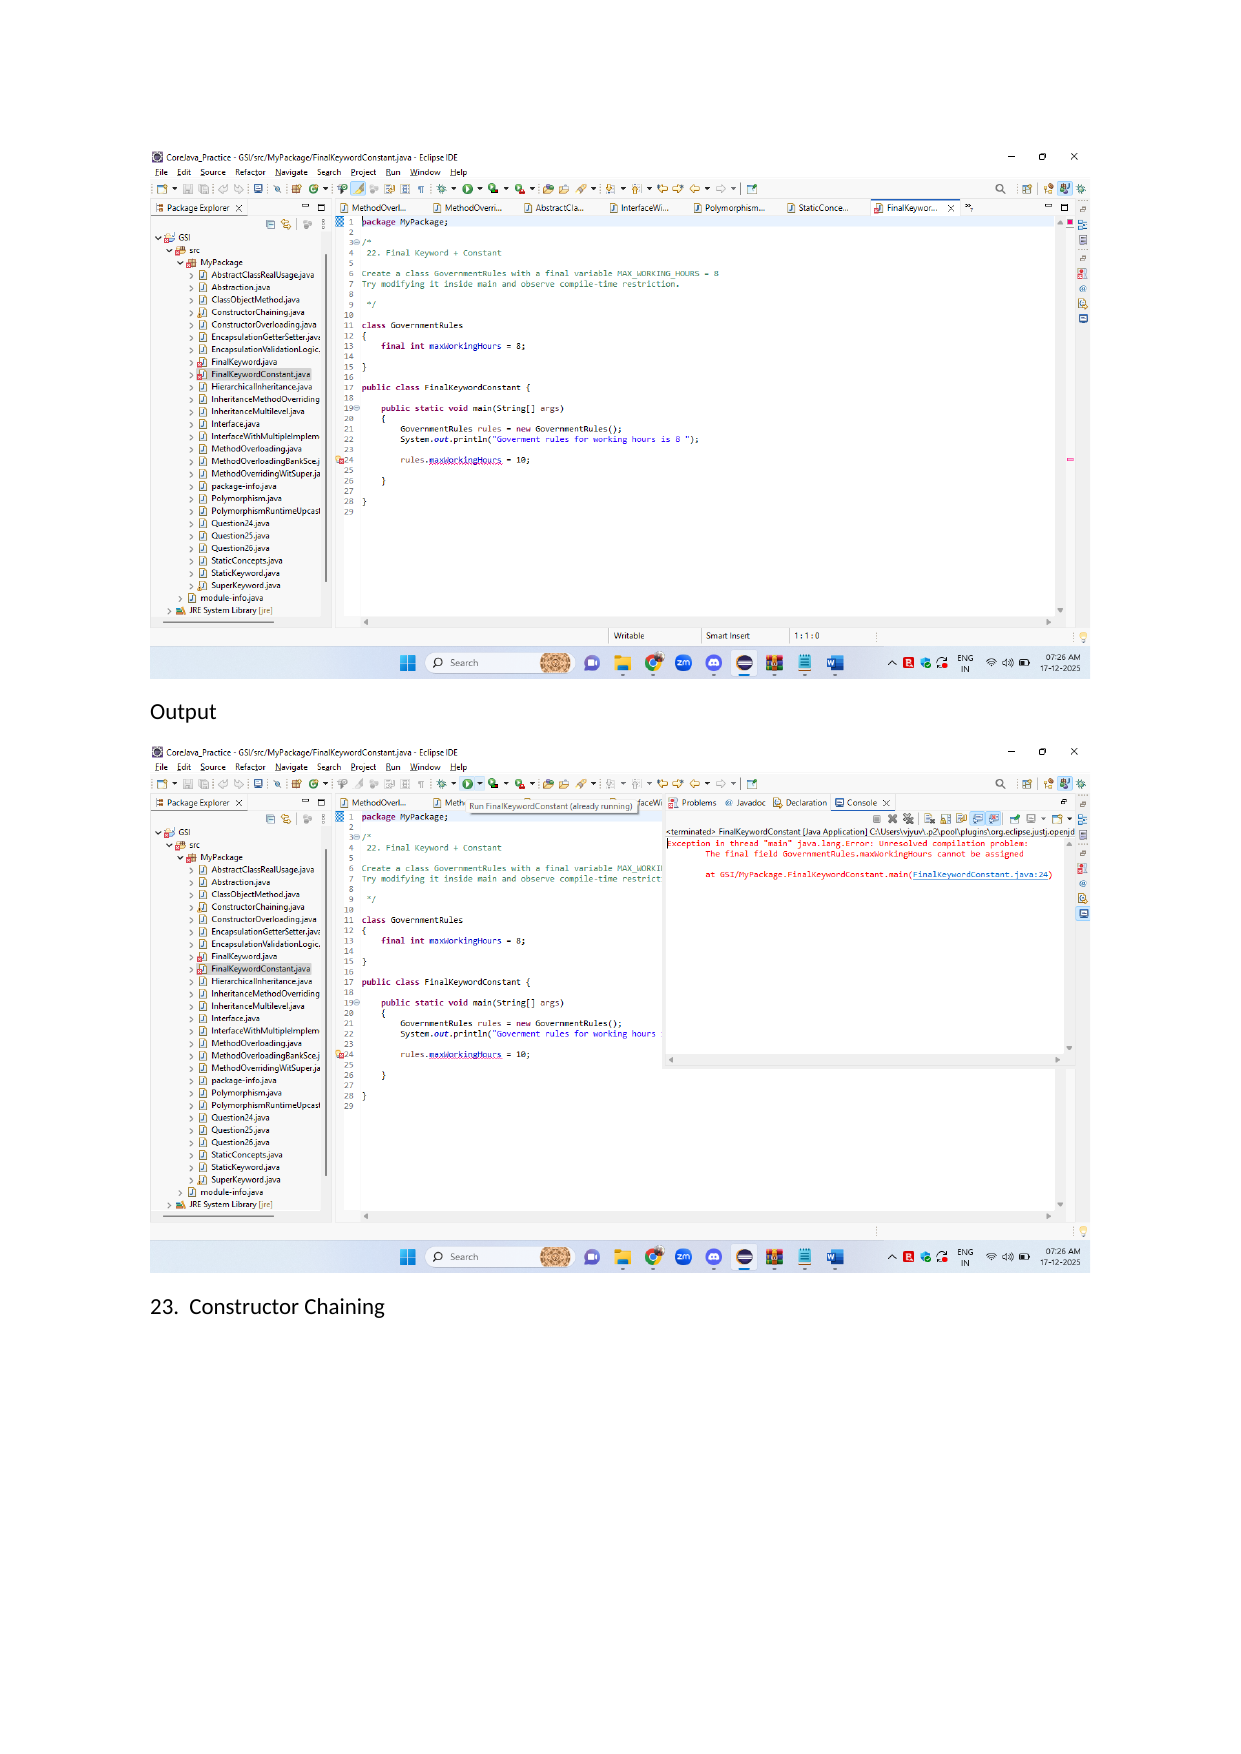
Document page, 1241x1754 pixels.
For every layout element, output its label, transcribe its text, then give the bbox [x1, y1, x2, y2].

picture [150, 150, 1091, 679]
text 23. Constructor Chaining [150, 1292, 1090, 1320]
picture [150, 744, 1091, 1273]
text Output [150, 697, 1090, 726]
